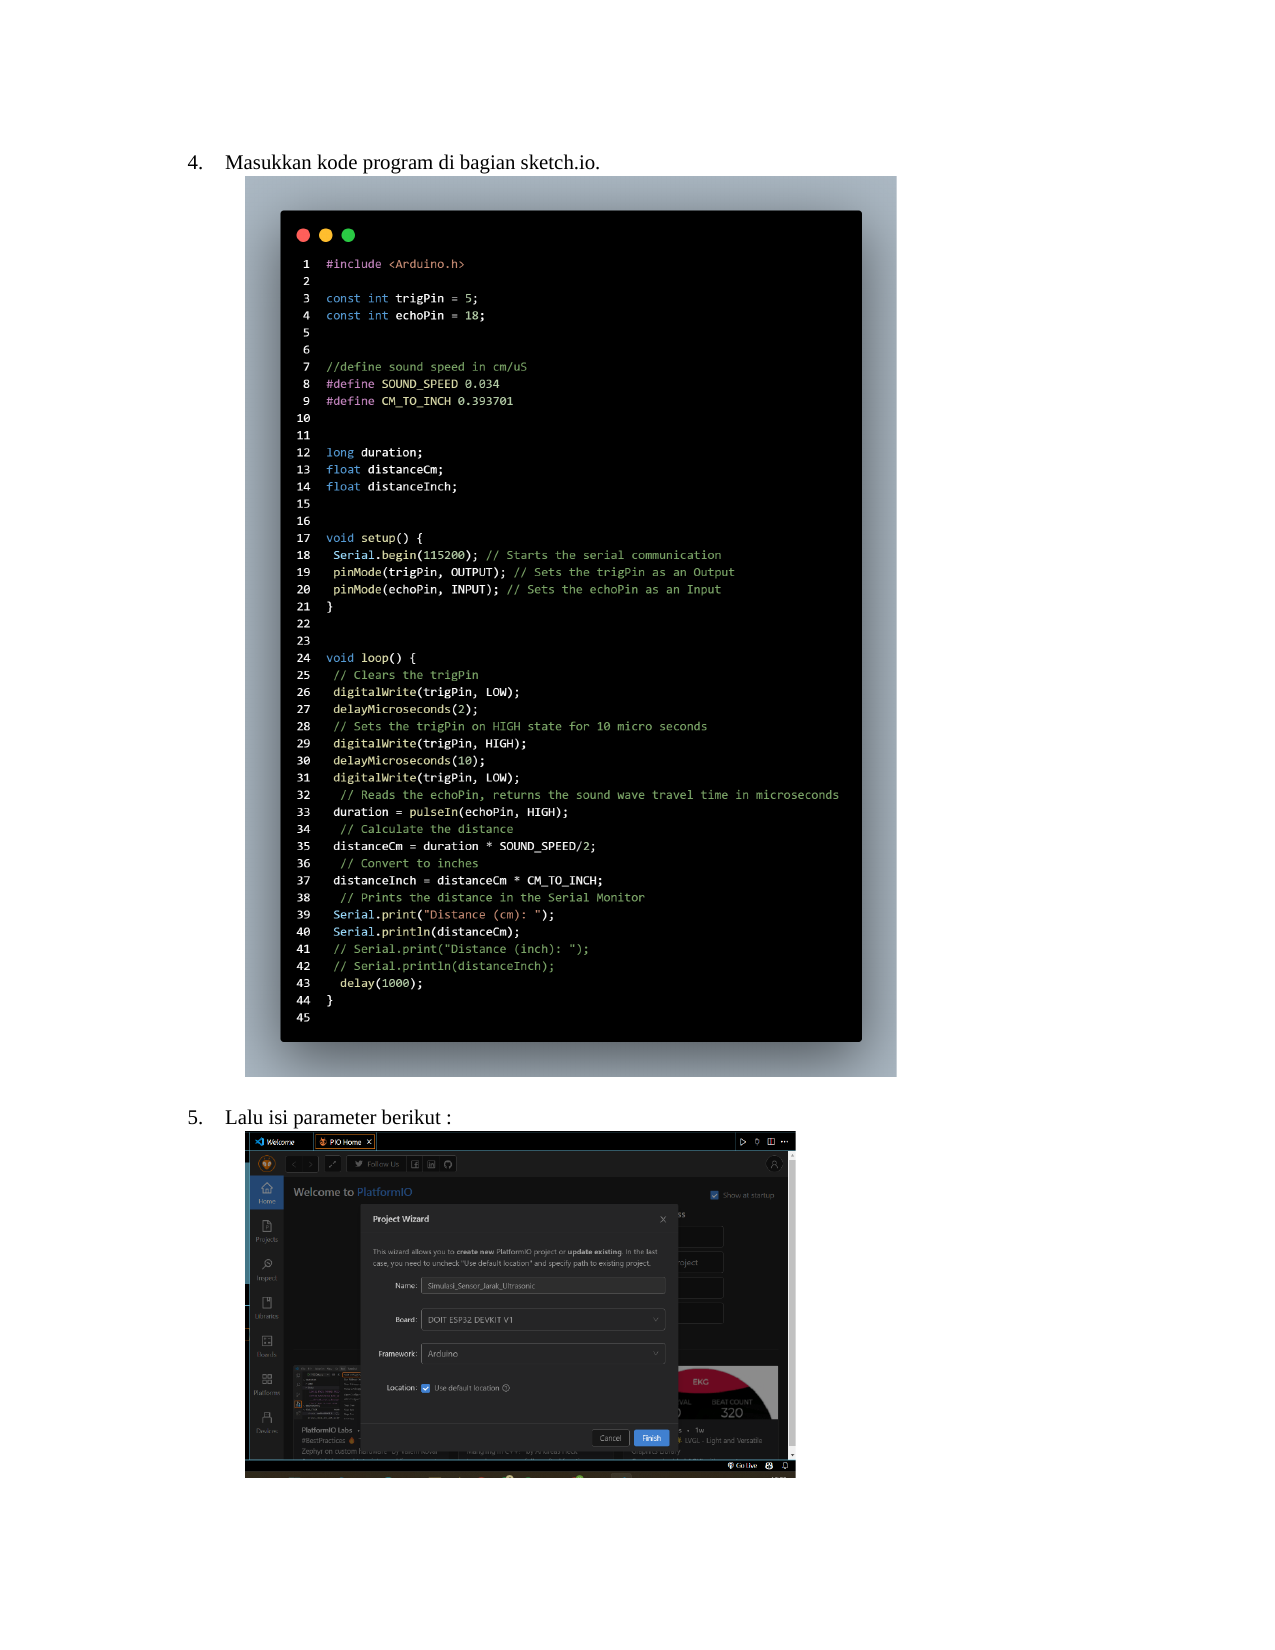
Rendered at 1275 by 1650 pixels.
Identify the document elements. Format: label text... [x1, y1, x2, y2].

picture [245, 176, 897, 1077]
list Lalu isi parameter berikut : [187, 1105, 1125, 1129]
picture [245, 1131, 796, 1478]
list Masukkan kode program di bagian sketch.io. [187, 150, 1125, 174]
